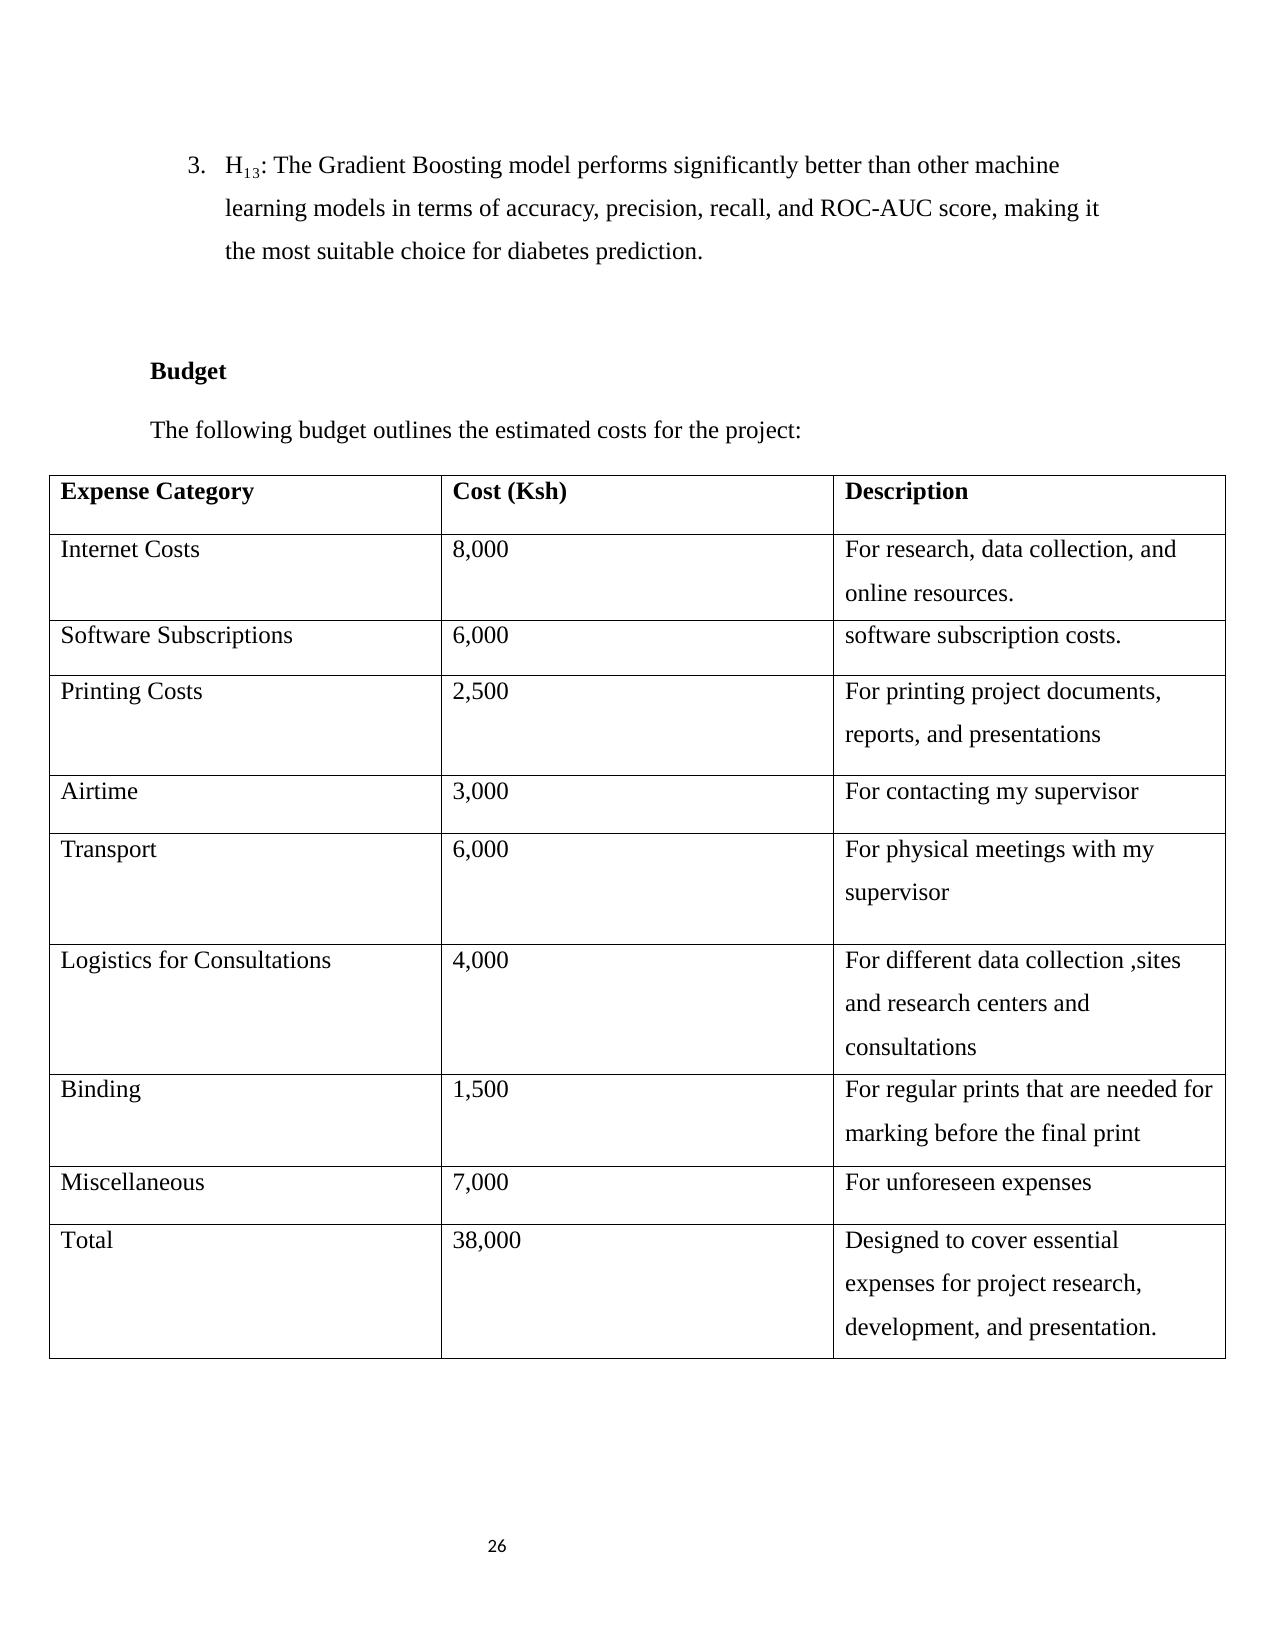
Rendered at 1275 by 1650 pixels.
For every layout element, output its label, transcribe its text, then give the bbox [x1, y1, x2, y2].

table_cell 6,000 [442, 834, 833, 944]
text Budget [150, 356, 1125, 384]
table_cell Printing Costs [50, 676, 441, 775]
table_cell For unforeseen expenses [834, 1167, 1225, 1224]
table_cell For regular prints that are needed for marking before the final print [834, 1075, 1225, 1166]
text The following budget outlines the estimated costs for the project: [150, 416, 1125, 444]
table_header Description [834, 476, 1225, 533]
table_cell Miscellaneous [50, 1167, 441, 1224]
table_cell software subscription costs. [834, 621, 1225, 675]
table_cell For physical meetings with my supervisor [834, 834, 1225, 944]
table_cell 6,000 [442, 621, 833, 675]
table_cell For research, data collection, and online resources. [834, 535, 1225, 619]
table_cell Internet Costs [50, 535, 441, 619]
table_cell 38,000 [442, 1225, 833, 1358]
list H₁₃: The Gradient Boosting model performs significantly better than other machine learning models in terms of accuracy, precision, recall, and ROC-AUC score, making it the most suitable choice for diabetes prediction. [187, 150, 1125, 265]
table_cell For printing project documents, reports, and presentations [834, 676, 1225, 775]
table_cell Total [50, 1225, 441, 1358]
table_cell 2,500 [442, 676, 833, 775]
table_cell Airtime [50, 776, 441, 833]
table_cell For different data collection ,sites and research centers and consultations [834, 945, 1225, 1073]
table_cell Designed to cover essential expenses for project research, development, and presentation. [834, 1225, 1225, 1358]
table_cell Software Subscriptions [50, 621, 441, 675]
table_cell For contacting my supervisor [834, 776, 1225, 833]
table_cell 8,000 [442, 535, 833, 619]
table_cell 7,000 [442, 1167, 833, 1224]
table_header Expense Category [50, 476, 441, 533]
table_cell 1,500 [442, 1075, 833, 1166]
table_cell Logistics for Consultations [50, 945, 441, 1073]
table_cell Binding [50, 1075, 441, 1166]
table_cell 3,000 [442, 776, 833, 833]
table_cell 4,000 [442, 945, 833, 1073]
table_header Cost (Ksh) [442, 476, 833, 533]
table_cell Transport [50, 834, 441, 944]
